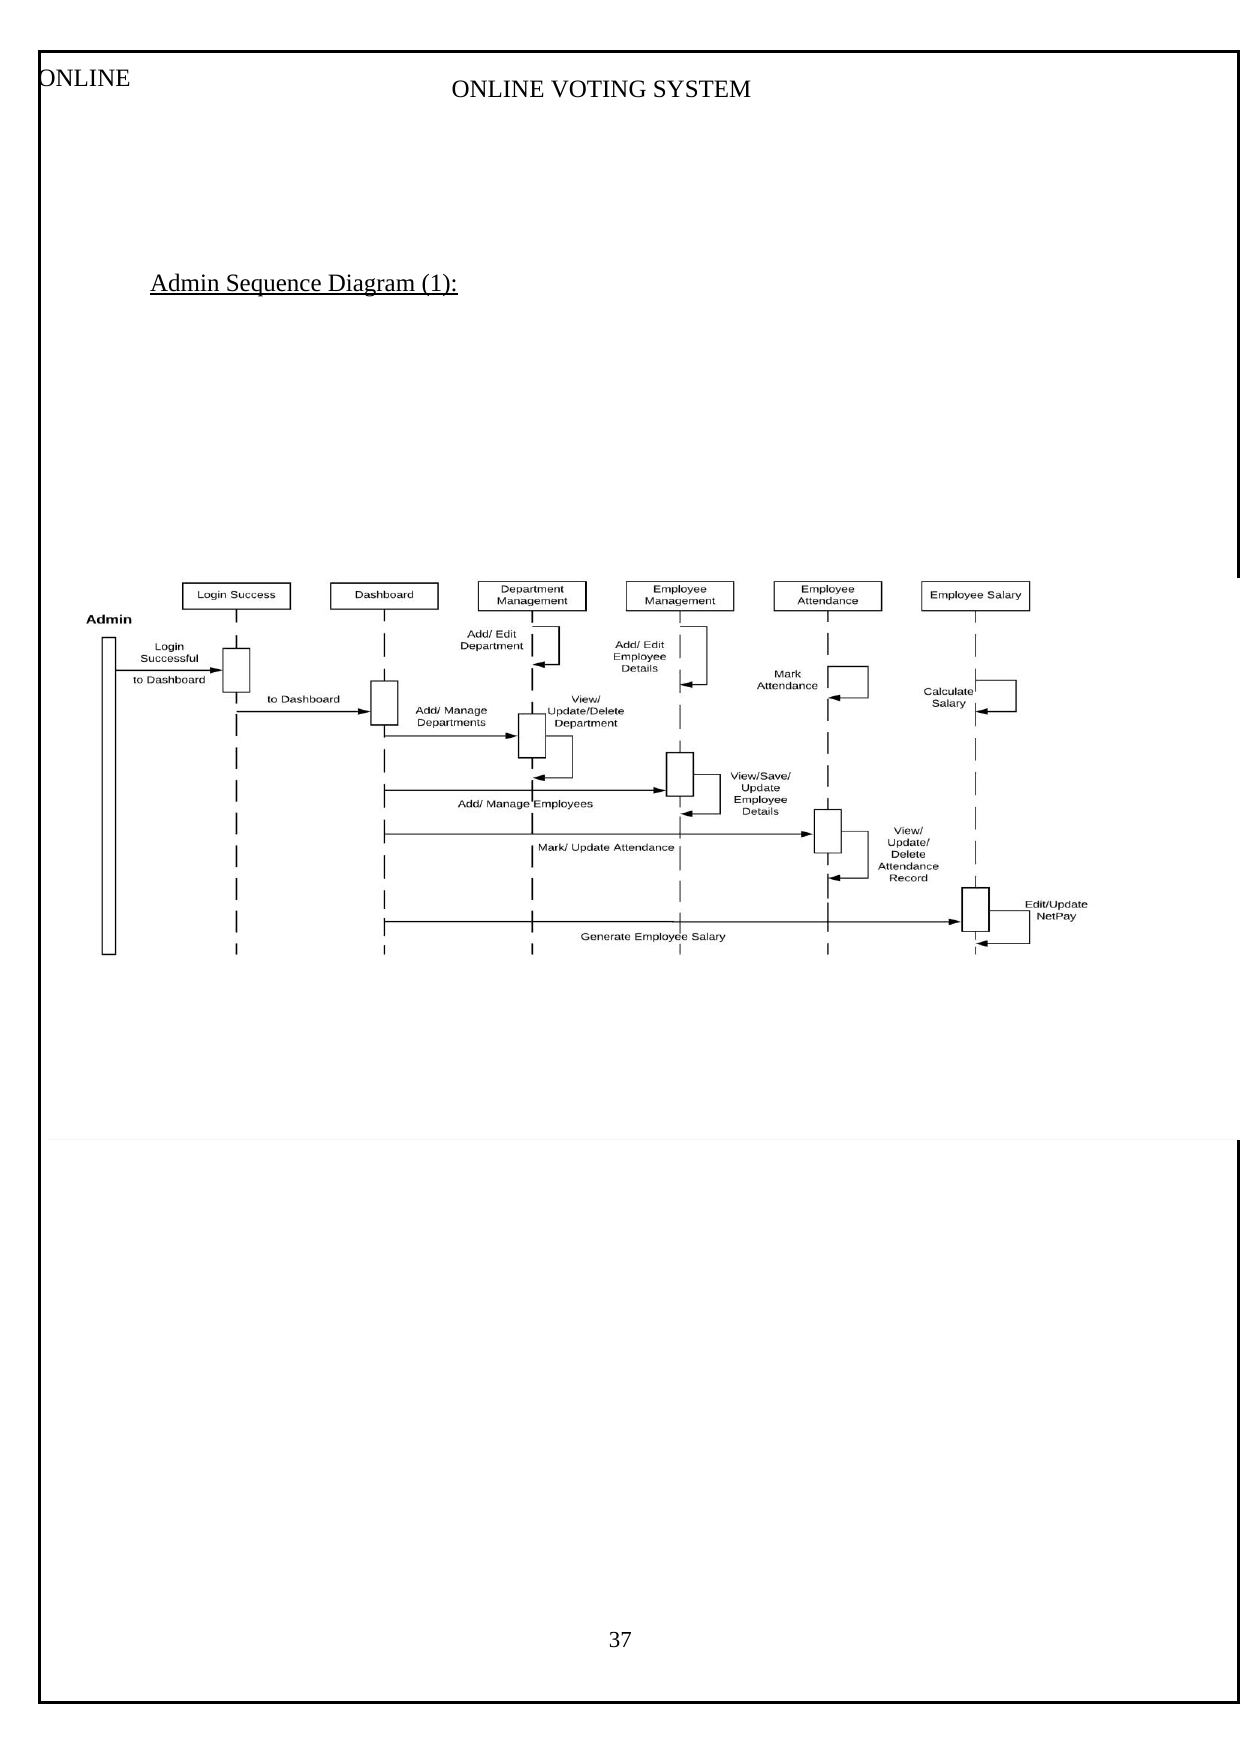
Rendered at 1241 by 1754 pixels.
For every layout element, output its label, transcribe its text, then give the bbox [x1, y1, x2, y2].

text Admin Sequence Diagram (1): [150, 268, 1237, 297]
picture [48, 578, 1241, 1140]
